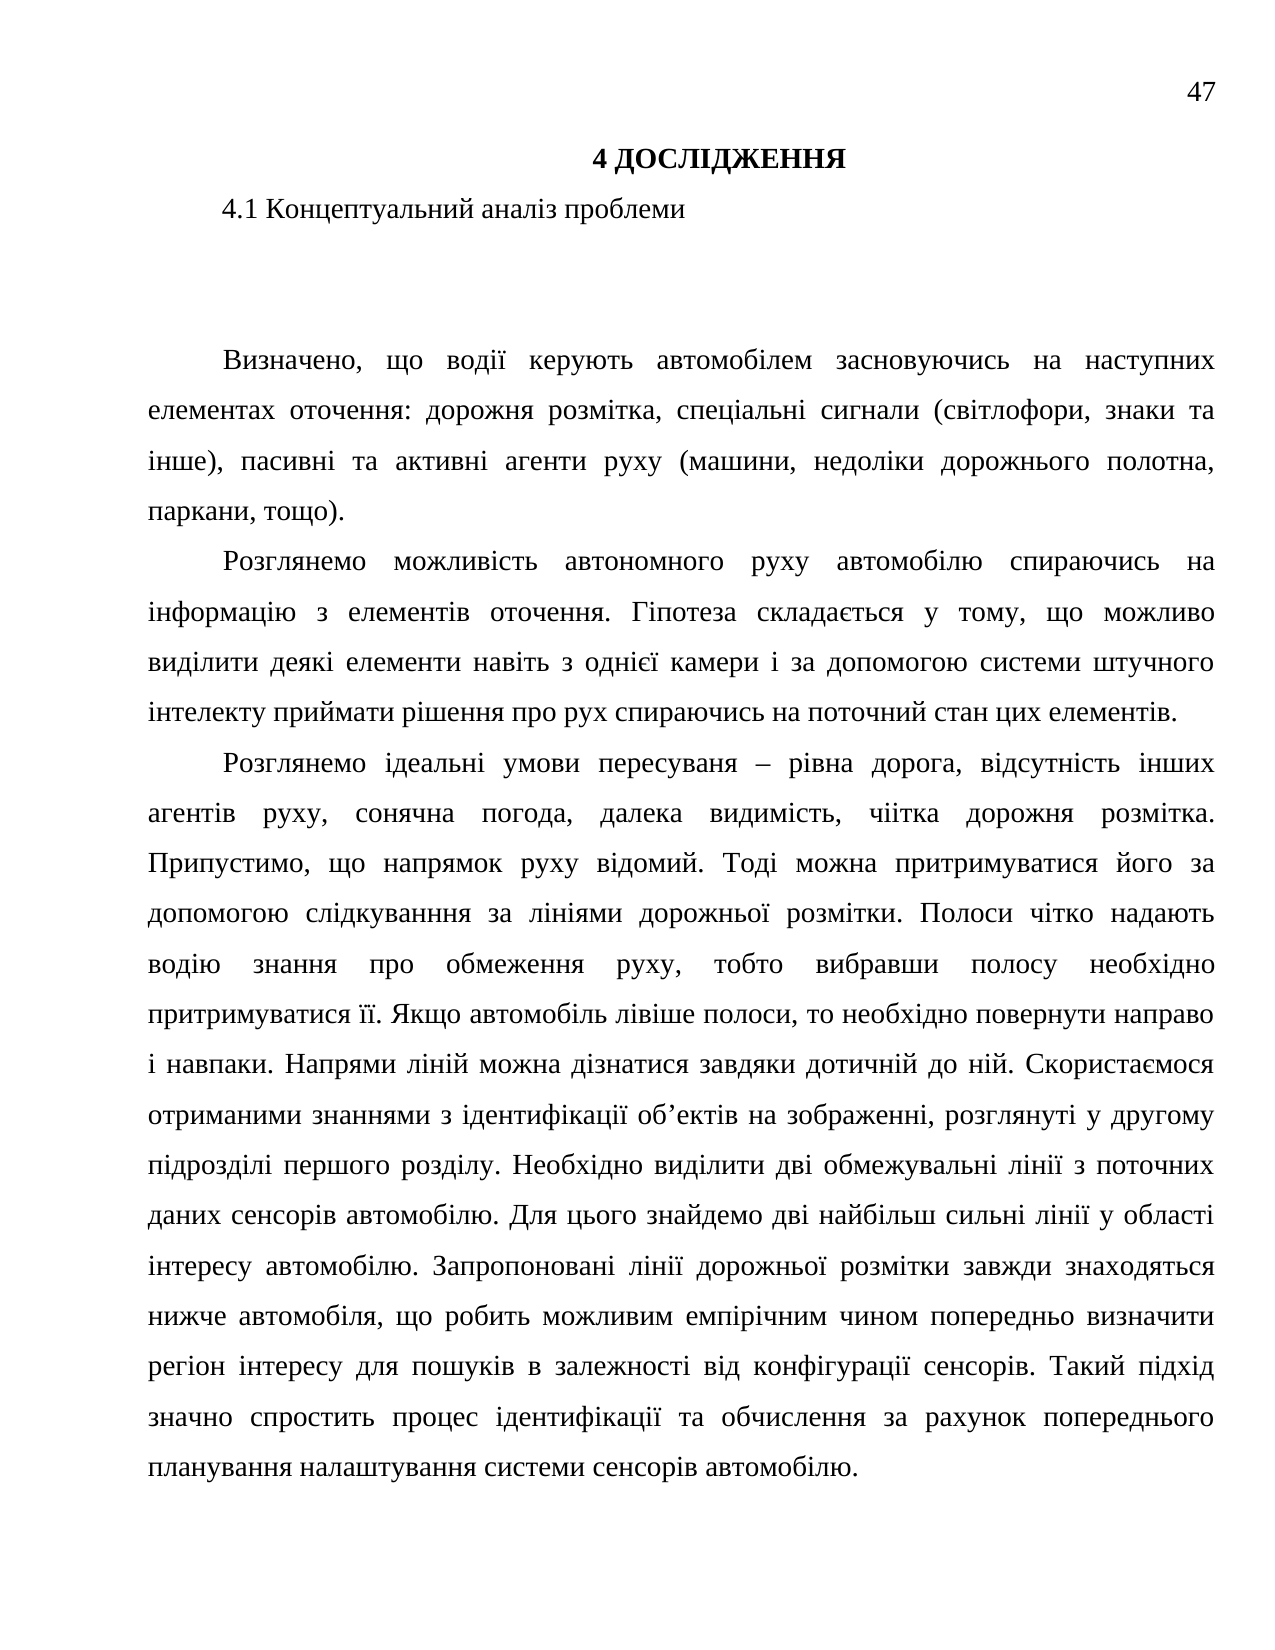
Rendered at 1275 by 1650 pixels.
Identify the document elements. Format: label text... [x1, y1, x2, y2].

subtitle 4 ДОСЛІДЖЕННЯ [148, 141, 1216, 174]
text Визначено, що водії керують автомобілем засновуючись на наступних елементах оточення: дорожня розмітка, спеціальні сигнали (світлофори, знаки та інше), пасивні та активні агенти руху (машини, недоліки дорожнього полотна, паркани, тощо). [148, 342, 1216, 527]
text Розглянемо ідеальні умови пересуваня – рівна дорога, відсутність інших агентів руху, сонячна погода, далека видимість, чіітка дорожня розмітка. Припустимо, що напрямок руху відомий. Тоді можна притримуватися його за допомогою слідкуванння за лініями дорожньої розмітки. Полоси чітко надають водію знання про обмеження руху, тобто вибравши полосу необхідно притримуватися її. Якщо автомобіль лівіше полоси, то необхідно повернути направо і навпаки. Напрями ліній можна дізнатися завдяки дотичній до ній. Скористаємося отриманими знаннями з ідентифікації об’ектів на зображенні, розглянуті у другому підрозділі першого розділу. Необхідно виділити дві обмежувальні лінії з поточних даних сенсорів автомобілю. Для цього знайдемо дві найбільш сильні лінії у області інтересу автомобілю. Запропоновані лінії дорожньої розмітки завжди знаходяться нижче автомобіля, що робить можливим емпірічним чином попередньо визначити регіон інтересу для пошуків в залежності від конфігурації сенсорів. Такий підхід значно спростить процес ідентифікації та обчислення за рахунок попереднього планування налаштування системи сенсорів автомобілю. [148, 745, 1216, 1483]
text Розглянемо можливість автономного руху автомобілю спираючись на інформацію з елементів оточення. Гіпотеза складається у тому, що можливо виділити деякі елементи навіть з однієї камери і за допомогою системи штучного інтелекту приймати рішення про рух спираючись на поточний стан цих елементів. [148, 543, 1216, 728]
subtitle 4.1 Концептуальний аналіз проблеми [148, 191, 1216, 225]
